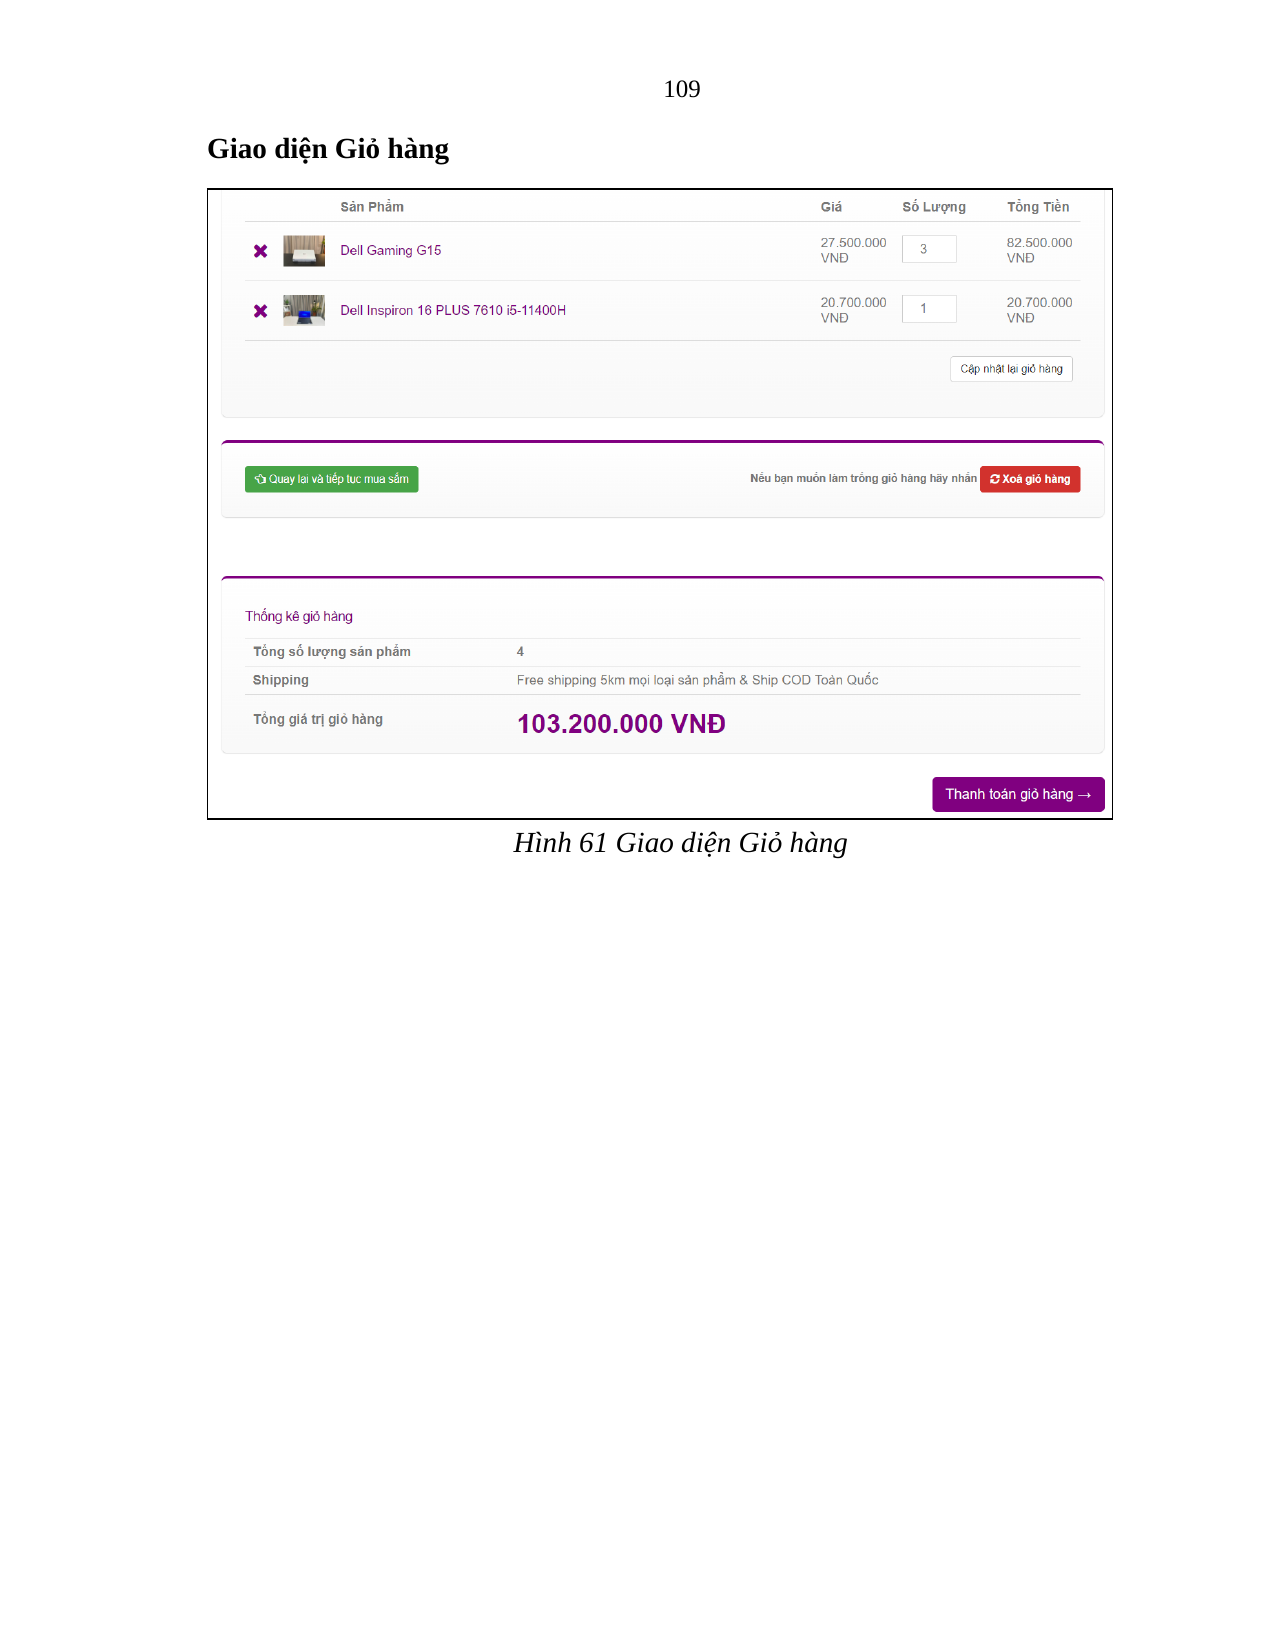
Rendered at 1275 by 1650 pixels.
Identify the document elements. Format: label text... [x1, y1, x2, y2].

subtitle Giao diện Giỏ hàng [207, 131, 1157, 165]
picture [208, 190, 1112, 818]
